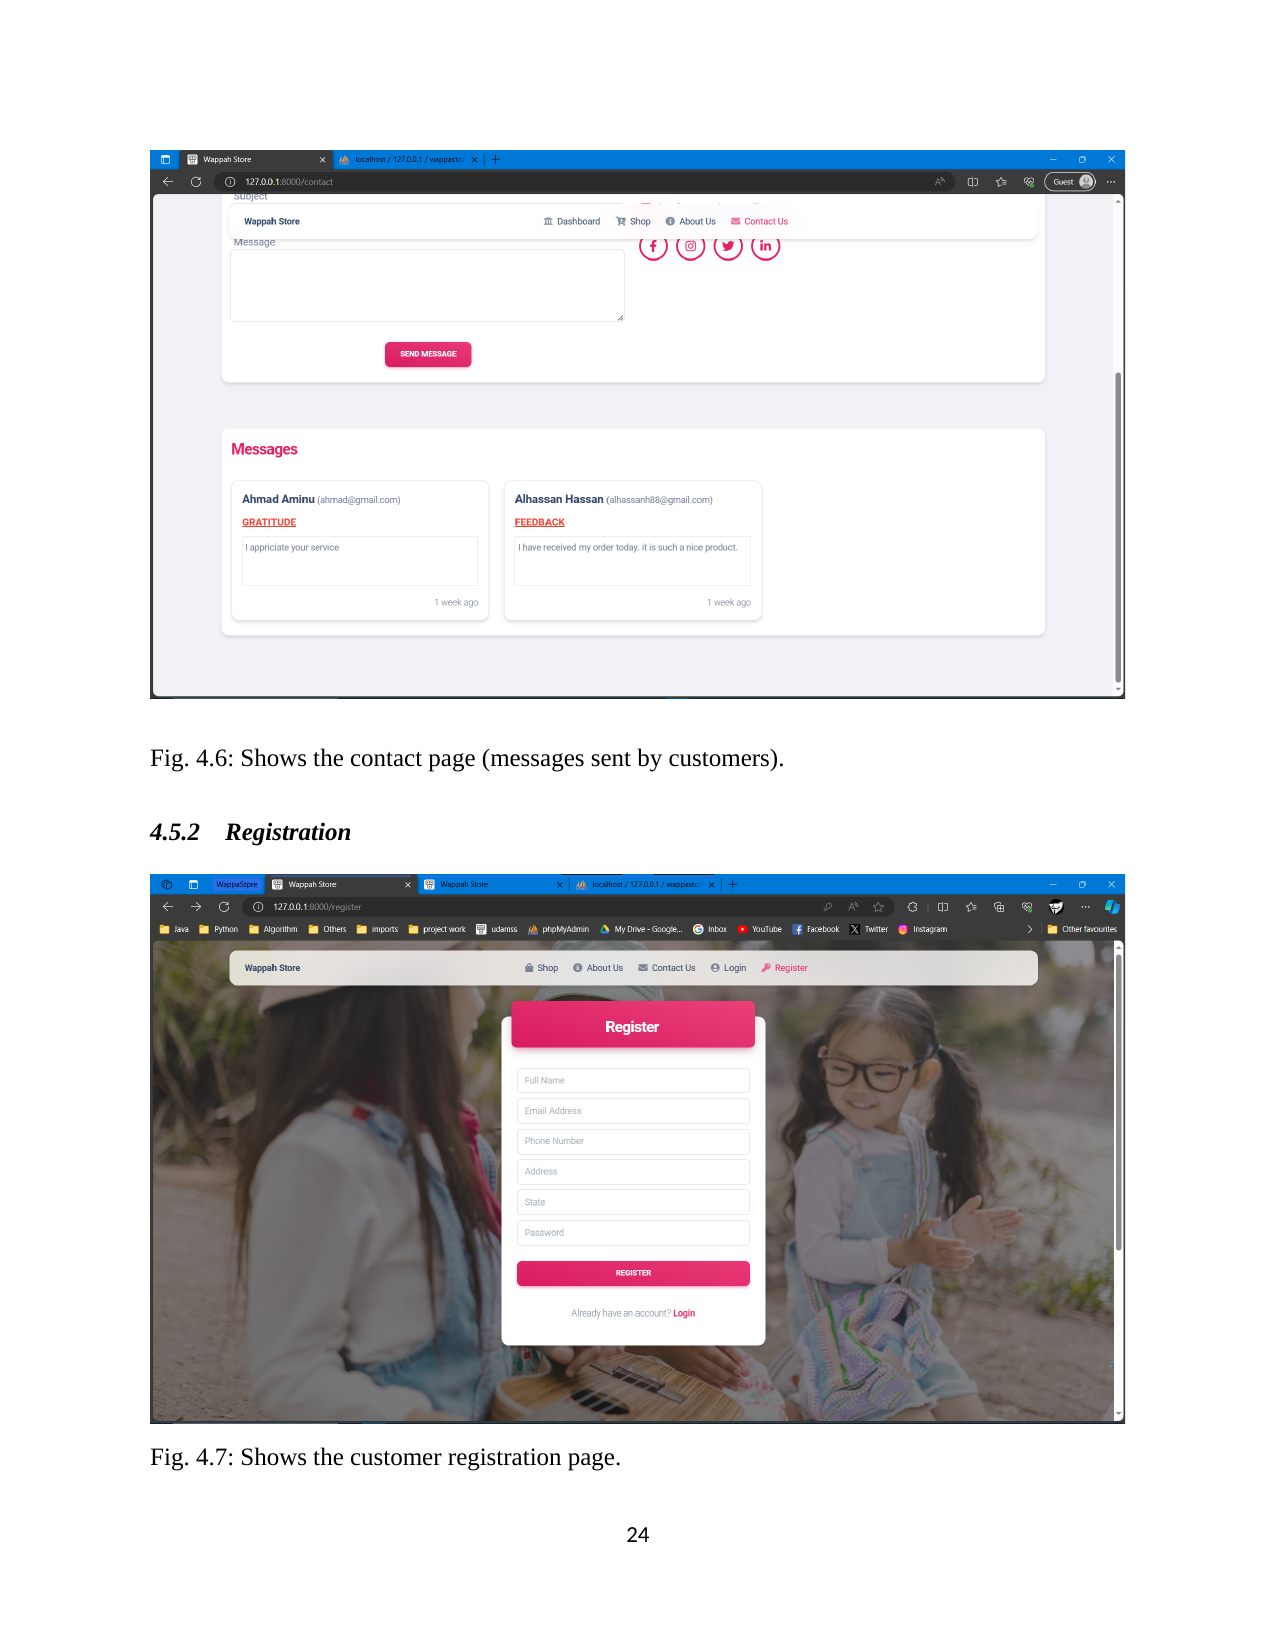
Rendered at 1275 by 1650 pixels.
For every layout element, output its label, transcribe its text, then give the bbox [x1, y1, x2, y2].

subtitle Registration [150, 817, 1125, 846]
text Fig. 4.6: Shows the contact page (messages sent by customers). [150, 743, 1125, 772]
picture [150, 874, 1125, 1424]
picture [150, 150, 1125, 699]
text Fig. 4.7: Shows the customer registration page. [150, 1442, 1125, 1471]
